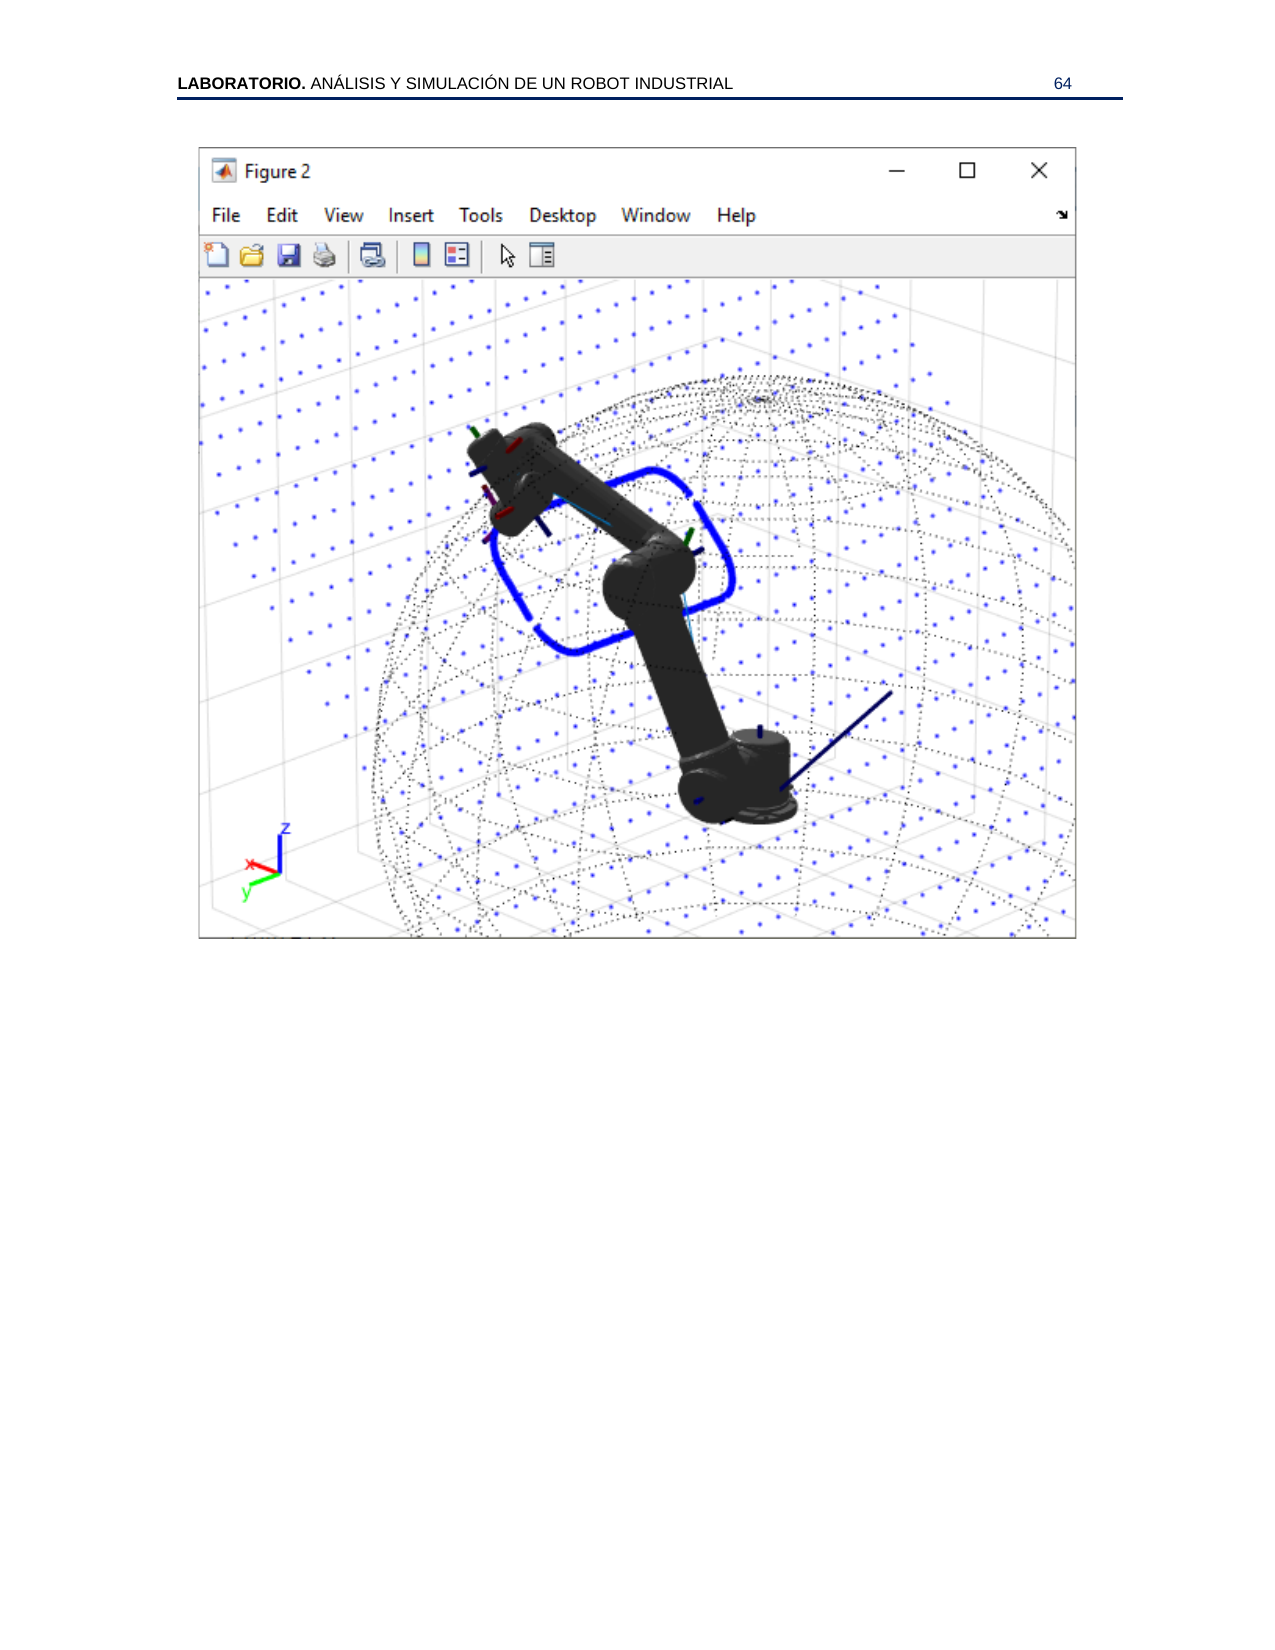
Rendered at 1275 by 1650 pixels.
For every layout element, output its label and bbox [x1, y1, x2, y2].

picture [198, 147, 1077, 939]
